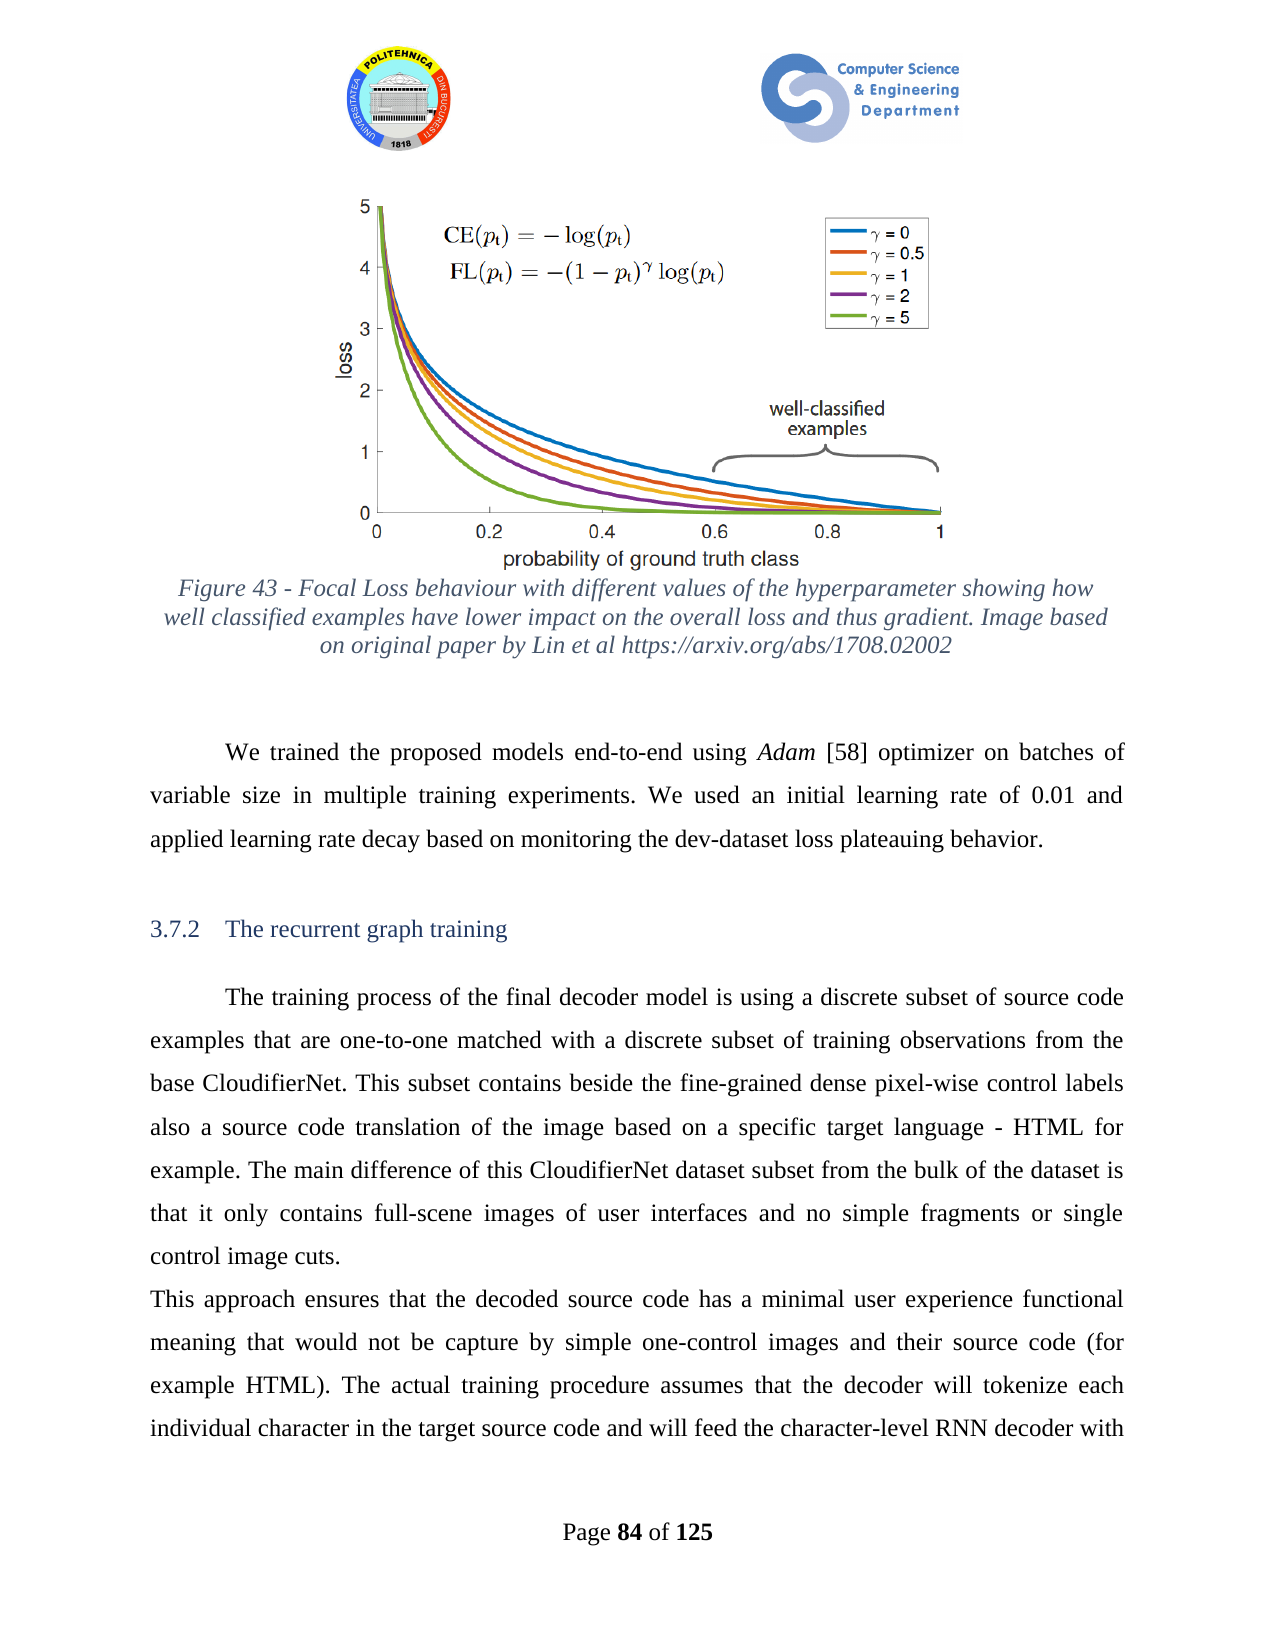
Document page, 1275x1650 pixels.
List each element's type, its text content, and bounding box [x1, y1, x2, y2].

text The training process of the final decoder model is using a discrete subset of source code examples that are one-to-one matched with a discrete subset of training observations from the base CloudifierNet. This subset contains beside the fine-grained dense pixel-wise control labels also a source code translation of the image based on a specific target language - HTML for example. The main difference of this CloudifierNet dataset subset from the bulk of the dataset is that it only contains full-scene images of user interfaces and no simple fragments or single control image cuts. [150, 982, 1125, 1270]
picture [346, 46, 451, 151]
picture [760, 53, 963, 144]
picture [313, 178, 961, 573]
text We trained the proposed models end-to-end using Adam optimizer on batches of variable size in multiple training experiments. We used an initial learning rate of 0.01 and applied learning rate decay based on monitoring the dev-dataset loss plateauing behavior. [150, 737, 1125, 852]
subtitle The recurrent graph training [150, 914, 1125, 943]
